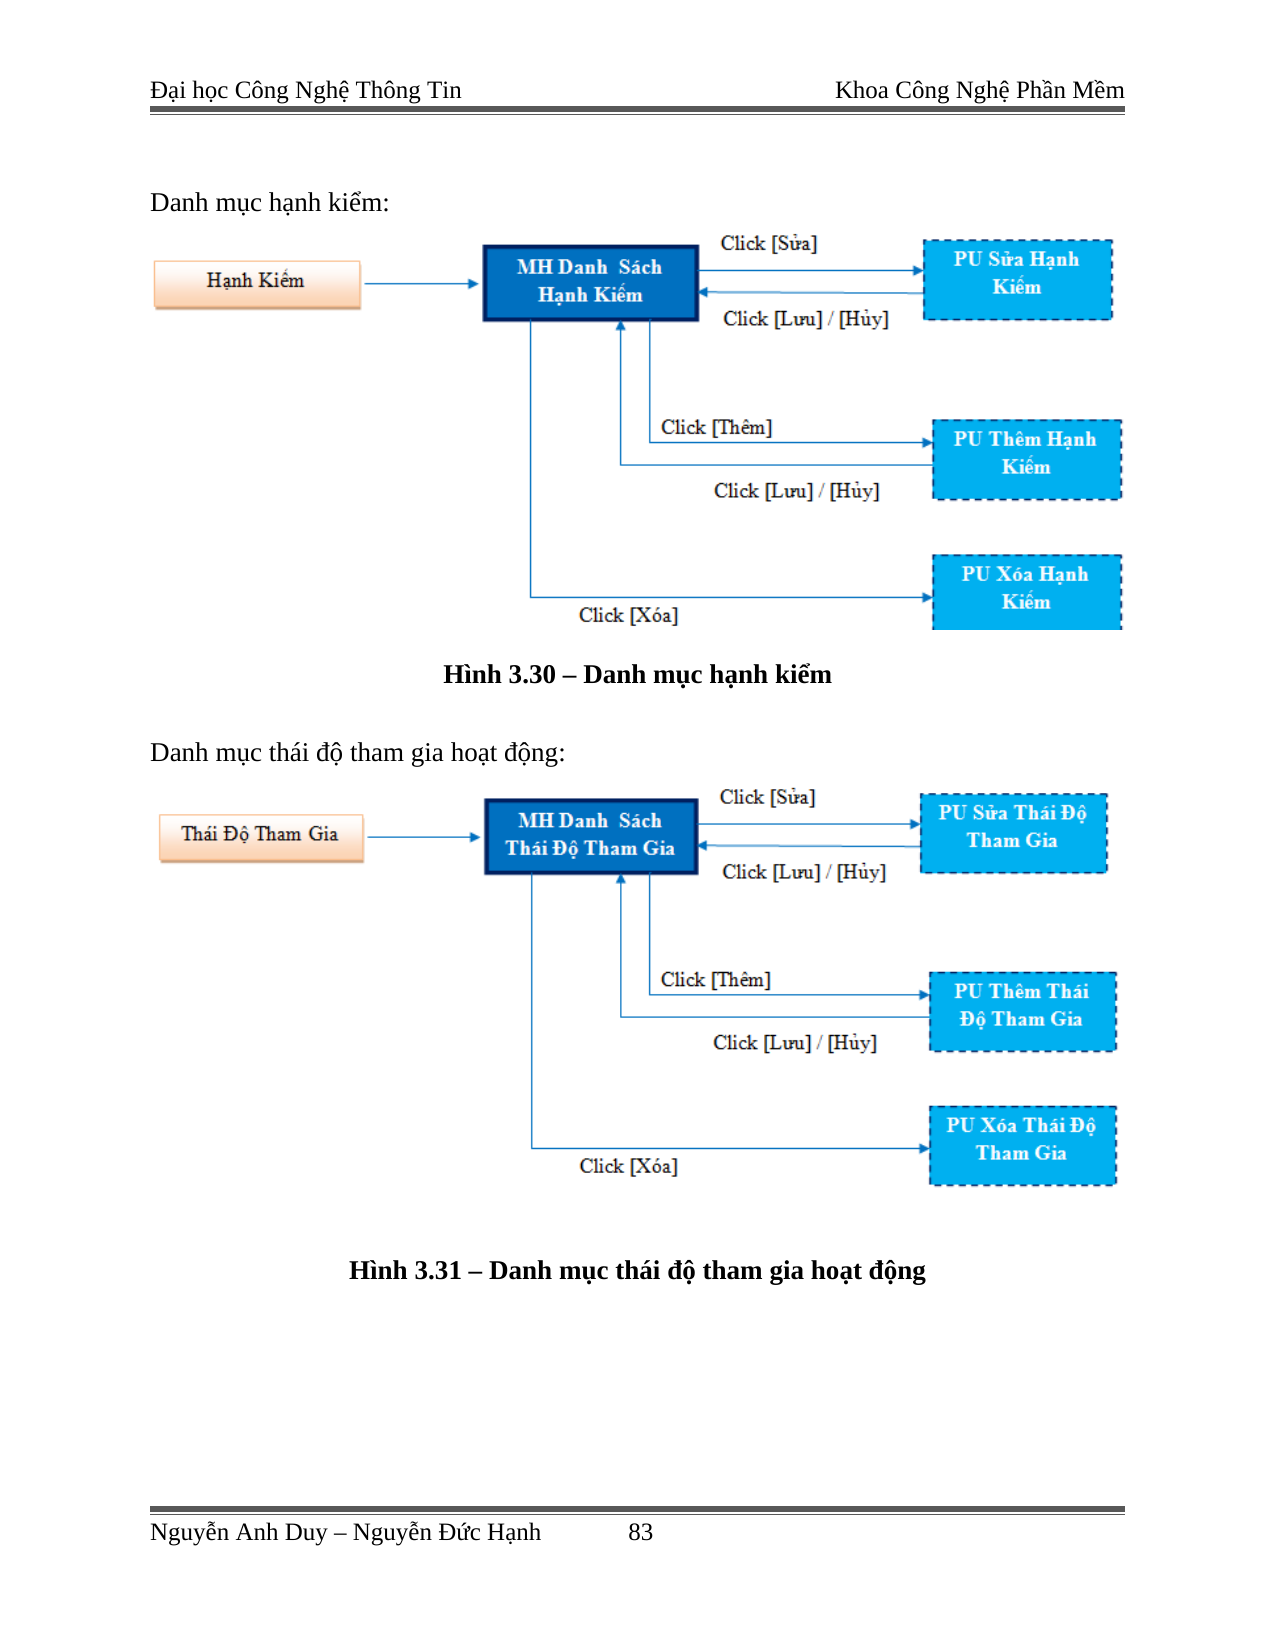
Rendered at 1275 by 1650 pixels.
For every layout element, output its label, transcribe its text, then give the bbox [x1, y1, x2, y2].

picture [1014, 570, 1022, 580]
picture [965, 567, 974, 580]
picture [978, 567, 982, 580]
picture [1056, 572, 1063, 580]
picture [1026, 600, 1050, 608]
picture [1004, 595, 1017, 608]
picture [1042, 567, 1053, 580]
picture [1024, 572, 1031, 580]
picture [998, 567, 1010, 580]
picture [150, 772, 1125, 1190]
picture [150, 221, 1125, 630]
picture [1067, 572, 1075, 580]
subtitle Hình 3.31 – Danh mục thái độ tham gia hoạt động [150, 1254, 1125, 1285]
text Danh mục thái độ tham gia hoạt động: [150, 736, 1125, 767]
subtitle Hình 3.30 – Danh mục hạnh kiểm [150, 658, 1125, 690]
text Danh mục hạnh kiểm: [150, 186, 1125, 217]
picture [1079, 567, 1087, 580]
